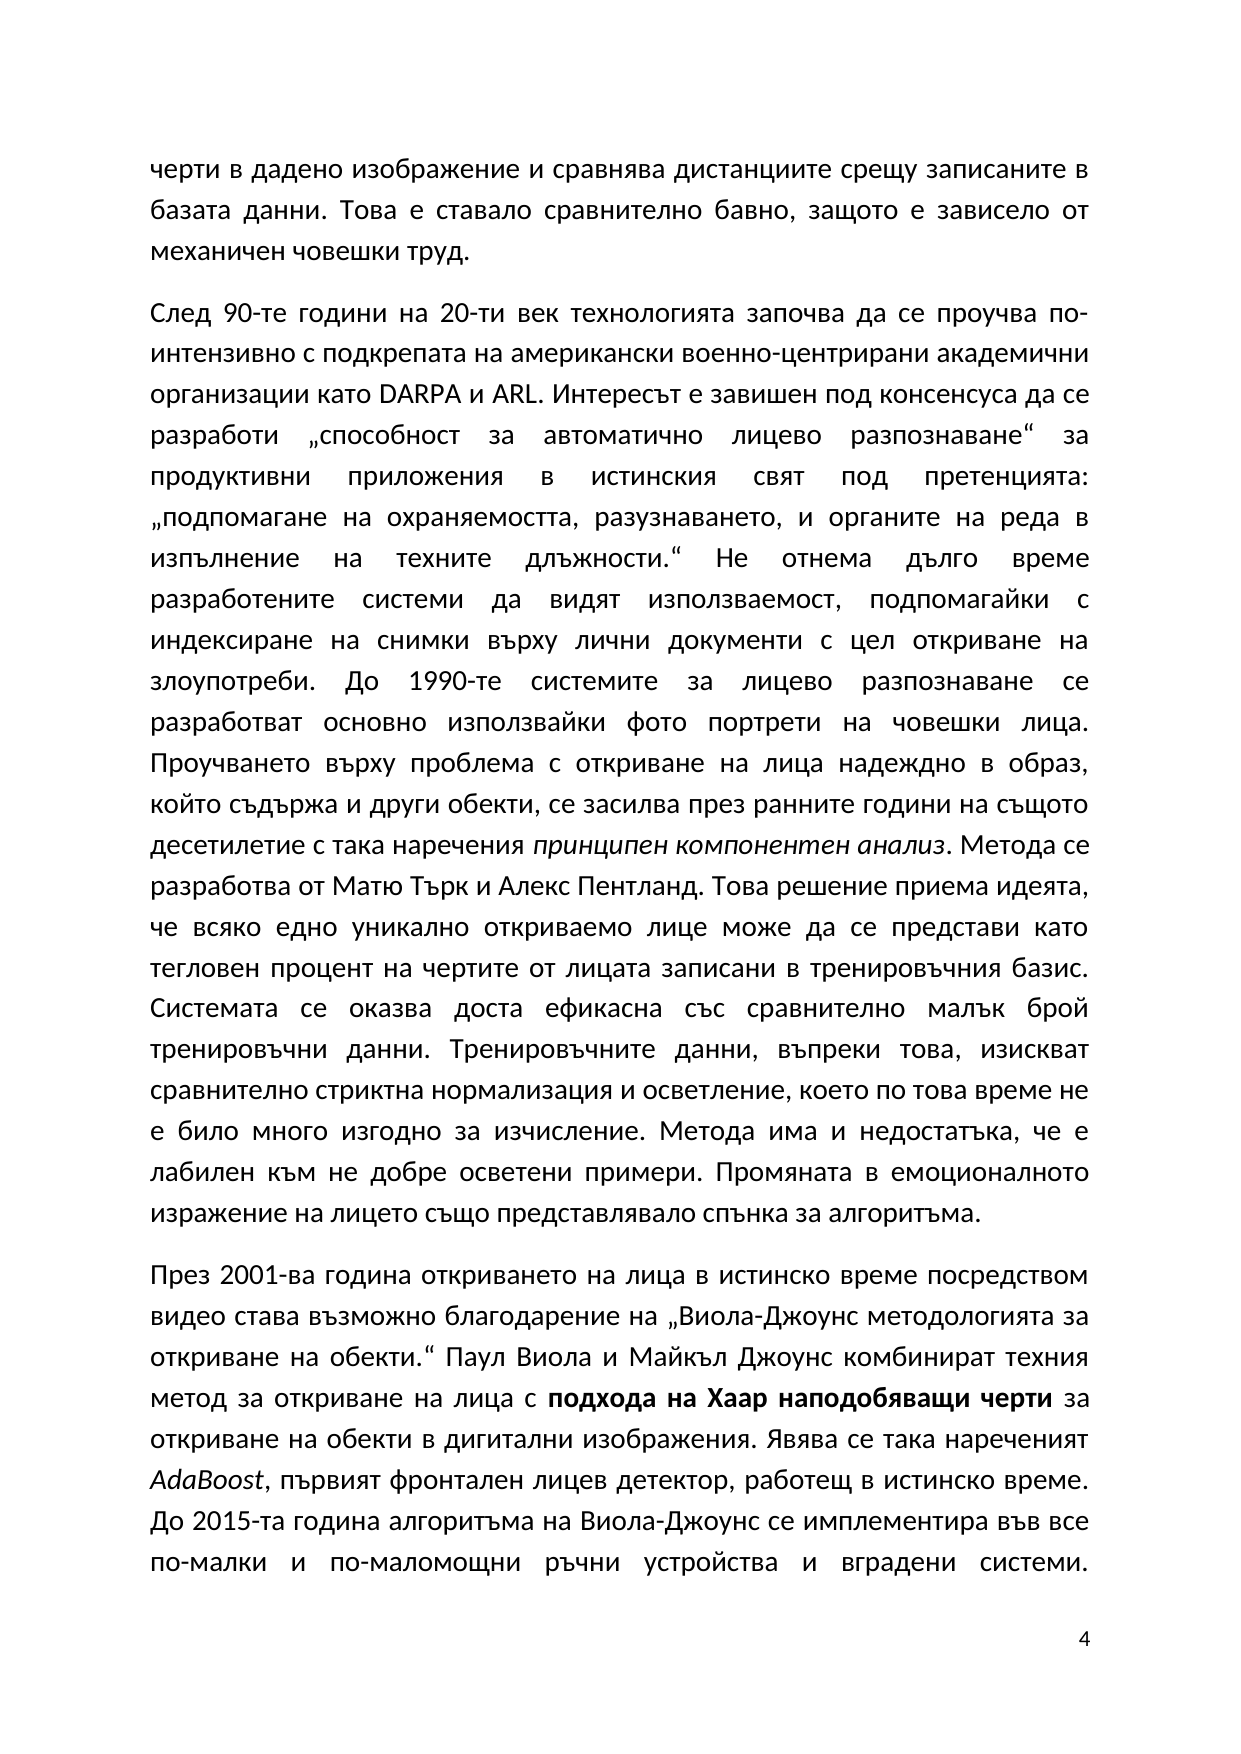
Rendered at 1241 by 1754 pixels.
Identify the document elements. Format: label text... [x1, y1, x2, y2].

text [150, 150, 1090, 267]
text След 90-те години на 20-ти век технологията започва да се проучва по-интензивно с подкрепата на американски военно-центрирани академични организации като DARPA и ARL. Интересът е завишен под консенсуса да се разработи „способност за автоматично лицево разпознаване“ за продуктивни приложения в истинския свят под претенцията: „подпомагане на охраняемостта, разузнаването, и органите на реда в изпълнение на техните длъжности.“ Не отнема дълго време разработените системи да видят използваемост, подпомагайки с индексиране на снимки върху лични документи с цел откриване на злоупотреби. До 1990-те системите за лицево разпознаване се разработват основно използвайки фото портрети на човешки лица. Проучването върху проблема с откриване на лица надеждно в образ, който съдържа и други обекти, се засилва през ранните години на същото десетилетие с така наречения принципен компонентен анализ. Метода се разработва от Матю Търк и Алекс Пентланд. Това решение приема идеята, че всяко едно уникално откриваемо лице може да се представи като тегловен процент на чертите от лицата записани в тренировъчния базис. Системата се оказва доста ефикасна със сравнително малък брой тренировъчни данни. Тренировъчните данни, въпреки това, изискват сравнително стриктна нормализация и осветление, което по това време не е било много изгодно за изчисление. Метода има и недостатъка, че е лабилен към не добре осветени примери. Промяната в емоционалното изражение на лицето също представлявало спънка за алгоритъма. [150, 294, 1090, 1230]
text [150, 1256, 1090, 1578]
